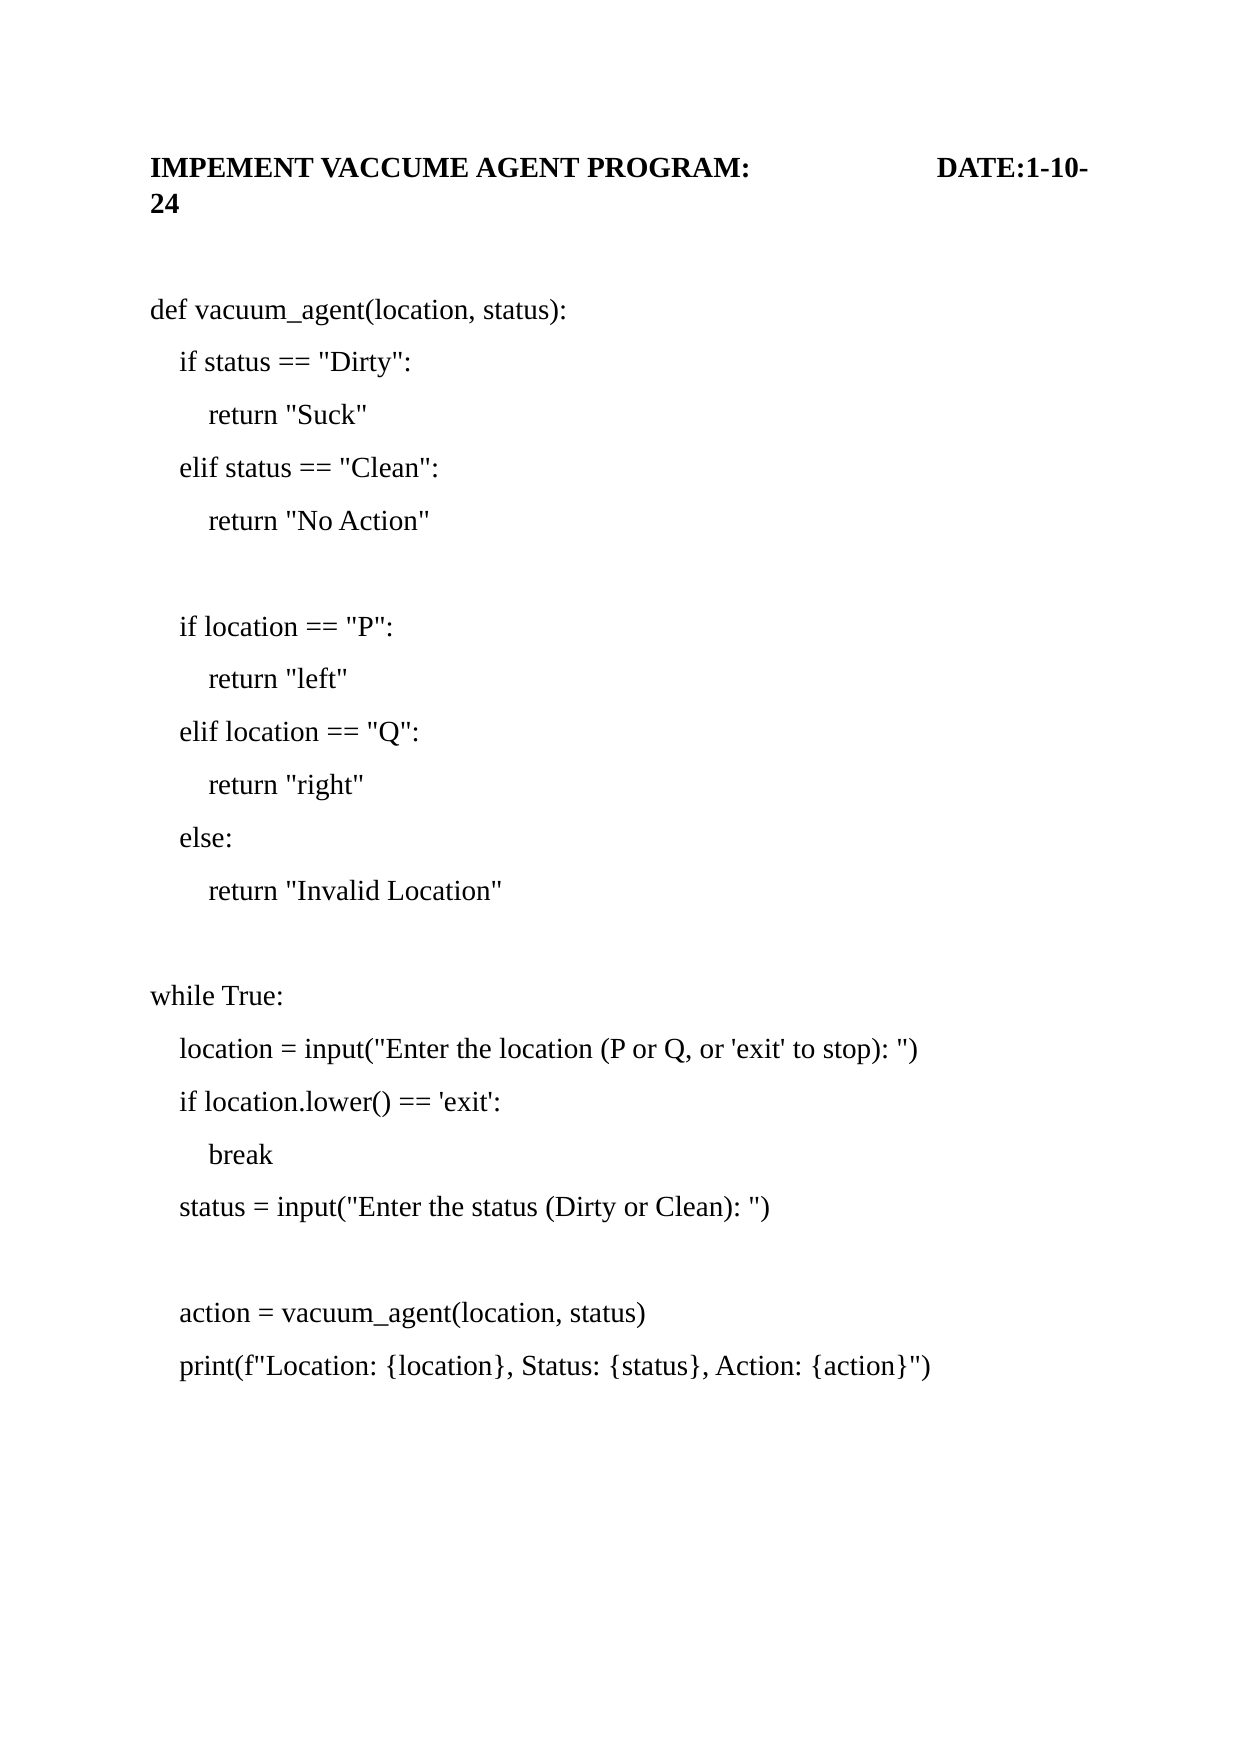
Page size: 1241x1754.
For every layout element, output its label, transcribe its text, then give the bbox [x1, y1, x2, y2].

text break [150, 1137, 1090, 1170]
text elif location == "Q": [150, 714, 1090, 748]
text IMPEMENT VACCUME AGENT PROGRAM: DATE:1-10-24 [150, 150, 1090, 220]
text action = vacuum_agent(location, status) [150, 1295, 1090, 1329]
text return "right" [150, 767, 1090, 801]
text while True: [150, 978, 1090, 1012]
text if location.lower() == 'exit': [150, 1084, 1090, 1117]
text def vacuum_agent(location, status): [150, 292, 1090, 325]
text status = input("Enter the status (Dirty or Clean): ") [150, 1189, 1090, 1223]
text if location == "P": [150, 609, 1090, 642]
text if status == "Dirty": [150, 344, 1090, 378]
text print(f"Location: {location}, Status: {status}, Action: {action}") [150, 1348, 1090, 1382]
text return "left" [150, 661, 1090, 695]
text else: [150, 820, 1090, 853]
text location = input("Enter the location (P or Q, or 'exit' to stop): ") [150, 1031, 1090, 1065]
text elif status == "Clean": [150, 450, 1090, 484]
text return "Suck" [150, 397, 1090, 431]
text return "Invalid Location" [150, 873, 1090, 906]
text return "No Action" [150, 503, 1090, 537]
